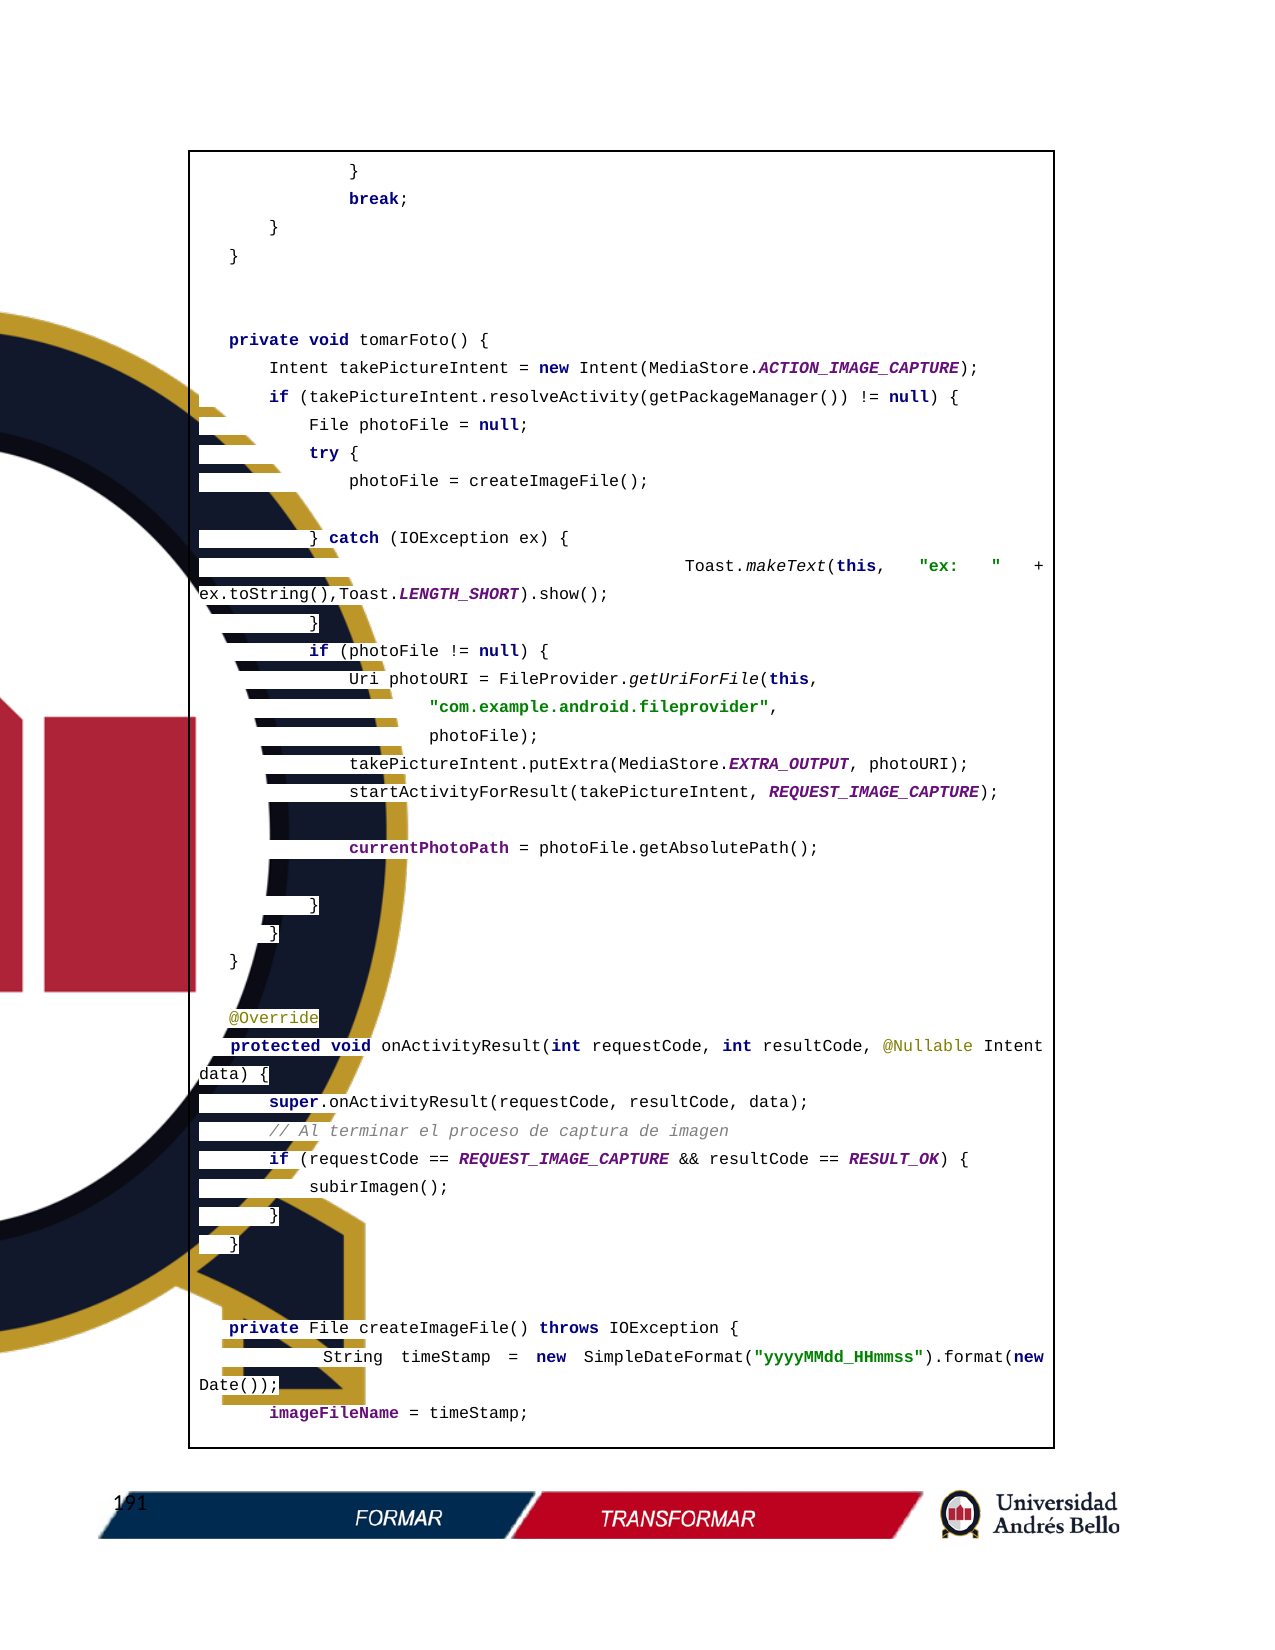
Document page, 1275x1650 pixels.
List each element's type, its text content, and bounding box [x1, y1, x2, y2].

picture [97, 1489, 1120, 1539]
picture [0, 299, 188, 1423]
